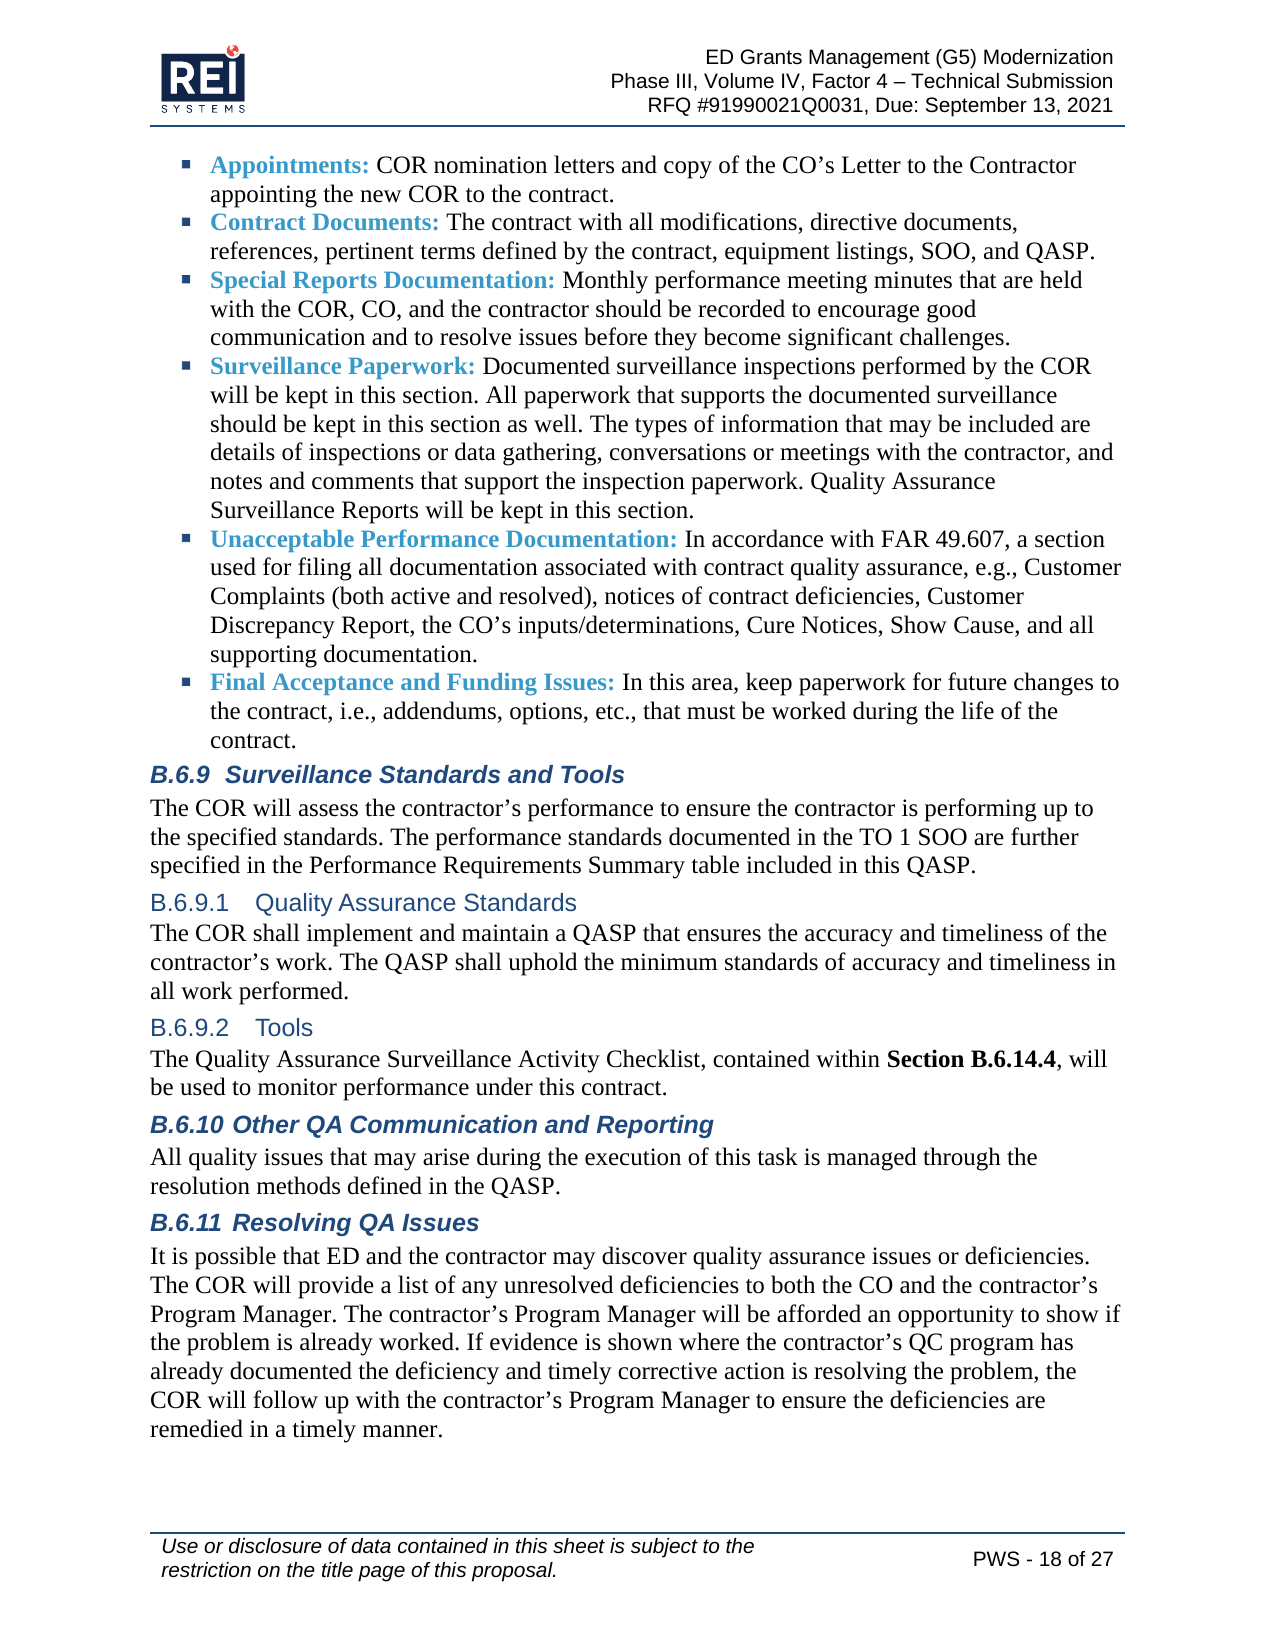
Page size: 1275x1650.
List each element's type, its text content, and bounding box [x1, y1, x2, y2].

picture [161, 45, 245, 113]
text Appointments: COR nomination letters and copy of the CO’s Letter to the Contractor appointing the new COR to the contract. [180, 150, 1125, 207]
text The Quality Assurance Surveillance Activity Checklist, contained within Section B.6.14.4, will be used to monitor performance under this contract. [150, 1044, 1125, 1101]
text Surveillance Paperwork: Documented surveillance inspections performed by the COR will be kept in this section. All paperwork that supports the documented surveillance should be kept in this section as well. The types of information that may be included are details of inspections or data gathering, conversations or meetings with the contractor, and notes and comments that support the inspection paperwork. Quality Assurance Surveillance Reports will be kept in this section. [180, 351, 1125, 524]
text Final Acceptance and Funding Issues: In this area, keep paperwork for future changes to the contract, i.e., addendums, options, etc., that must be worked during the life of the contract. [180, 667, 1125, 754]
subtitle Surveillance Standards and Tools [150, 760, 1125, 789]
text Unacceptable Performance Documentation: In accordance with FAR 49.607, a section used for filing all documentation associated with contract quality assurance, e.g., Customer Complaints (both active and resolved), notices of contract deficiencies, Customer Discrepancy Report, the CO’s inputs/determinations, Cure Notices, Show Cause, and all supporting documentation. [180, 524, 1125, 667]
subtitle Resolving QA Issues [150, 1208, 1125, 1237]
subtitle Other QA Communication and Reporting [150, 1109, 1125, 1138]
text Contract Documents: The contract with all modifications, directive documents, references, pertinent terms defined by the contract, equipment listings, SOO, and QASP. [180, 207, 1125, 265]
subtitle Tools [150, 1013, 1125, 1042]
text All quality issues that may arise during the execution of this task is managed through the resolution methods defined in the QASP. [150, 1142, 1125, 1200]
text It is possible that ED and the contractor may discover quality assurance issues or deficiencies. The COR will provide a list of any unresolved deficiencies to both the CO and the contractor’s Program Manager. The contractor’s Program Manager will be afforded an opportunity to show if the problem is already worked. If evidence is shown where the contractor’s QC program has already documented the deficiency and timely corrective action is resolving the problem, the COR will follow up with the contractor’s Program Manager to ensure the deficiencies are remedied in a timely manner. [150, 1241, 1125, 1442]
text The COR shall implement and maintain a QASP that ensures the accuracy and timeliness of the contractor’s work. The QASP shall uphold the minimum standards of accuracy and timeliness in all work performed. [150, 918, 1125, 1004]
subtitle Quality Assurance Standards [150, 887, 1125, 916]
text Special Reports Documentation: Monthly performance meeting minutes that are held with the COR, CO, and the contractor should be recorded to encourage good communication and to resolve issues before they become significant challenges. [180, 265, 1125, 351]
text The COR will assess the contractor’s performance to ensure the contractor is performing up to the specified standards. The performance standards documented in the TO 1 SOO are further specified in the Performance Requirements Summary table included in this QASP. [150, 793, 1125, 879]
